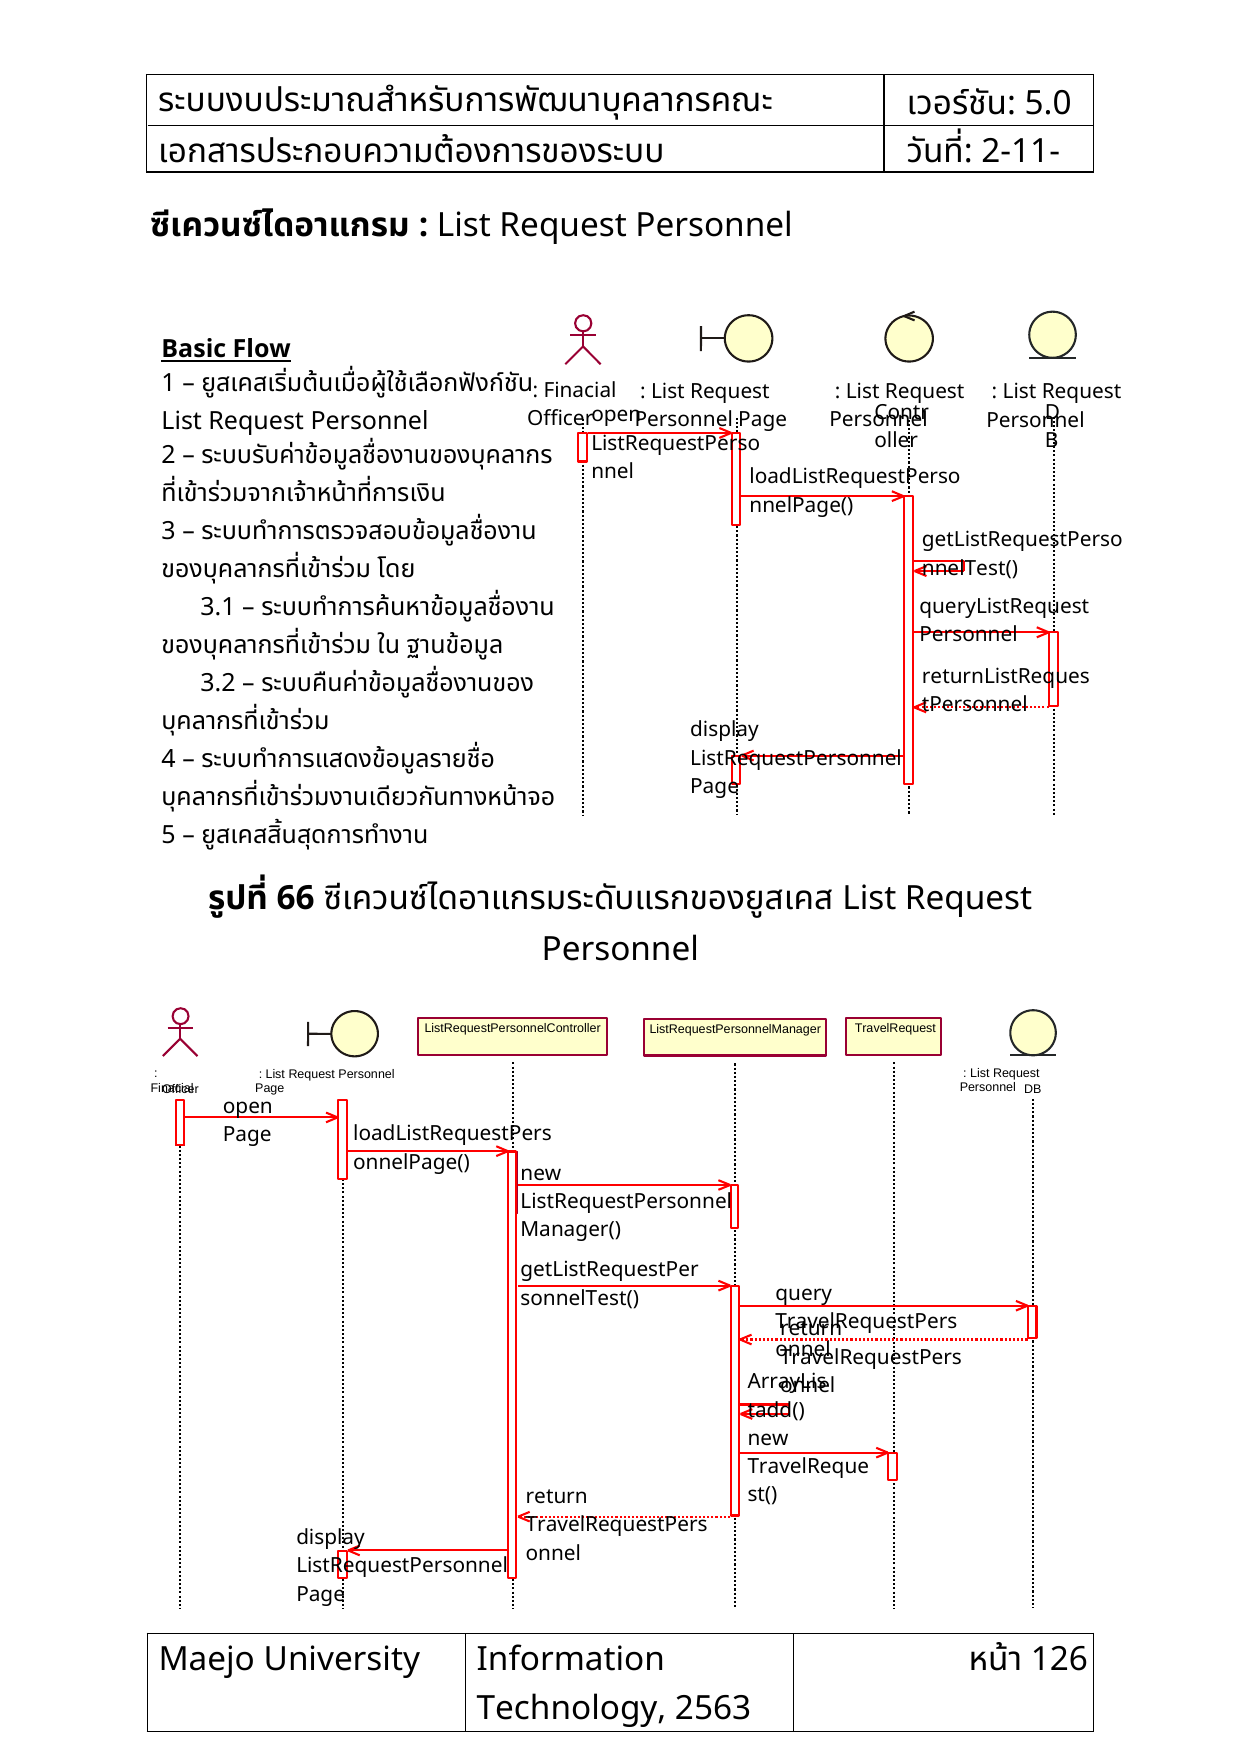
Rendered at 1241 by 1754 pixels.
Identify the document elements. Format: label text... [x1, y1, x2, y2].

table_header [578, 297, 1089, 874]
table_header Basic Flow 1 – ยูสเคสเริ่มต้นเมื่อผู้ใช้เลือกฟังก์ชัน List Request Personnel 2 – ระบบรับค่าข้อมูลชื่องานของบุคลากรที่เข้าร่วมจากเจ้าหน้าที่การเงิน 3 – ระบบทำการตรวจสอบข้อมูลชื่องานของบุคลากรที่เข้าร่วม โดย 3.1 – ระบบทำการค้นหาข้อมูลชื่องานของบุคลากรที่เข้าร่วม ใน ฐานข้อมูล 3.2 – ระบบคืนค่าข้อมูลชื่องานของบุคลากรที่เข้าร่วม 4 – ระบบทำการแสดงข้อมูลรายชื่อบุคลากรที่เข้าร่วมงานเดียวกันทางหน้าจอ 5 – ยูสเคสสิ้นสุดการทำงาน [150, 297, 578, 874]
text ซีเควนซ์ไดอาแกรม : List Request Personnel [150, 201, 1090, 251]
text รูปที่ 66 ซีเควนซ์ไดอาแกรมระดับแรกของยูสเคส List Request Personnel [150, 874, 1090, 970]
